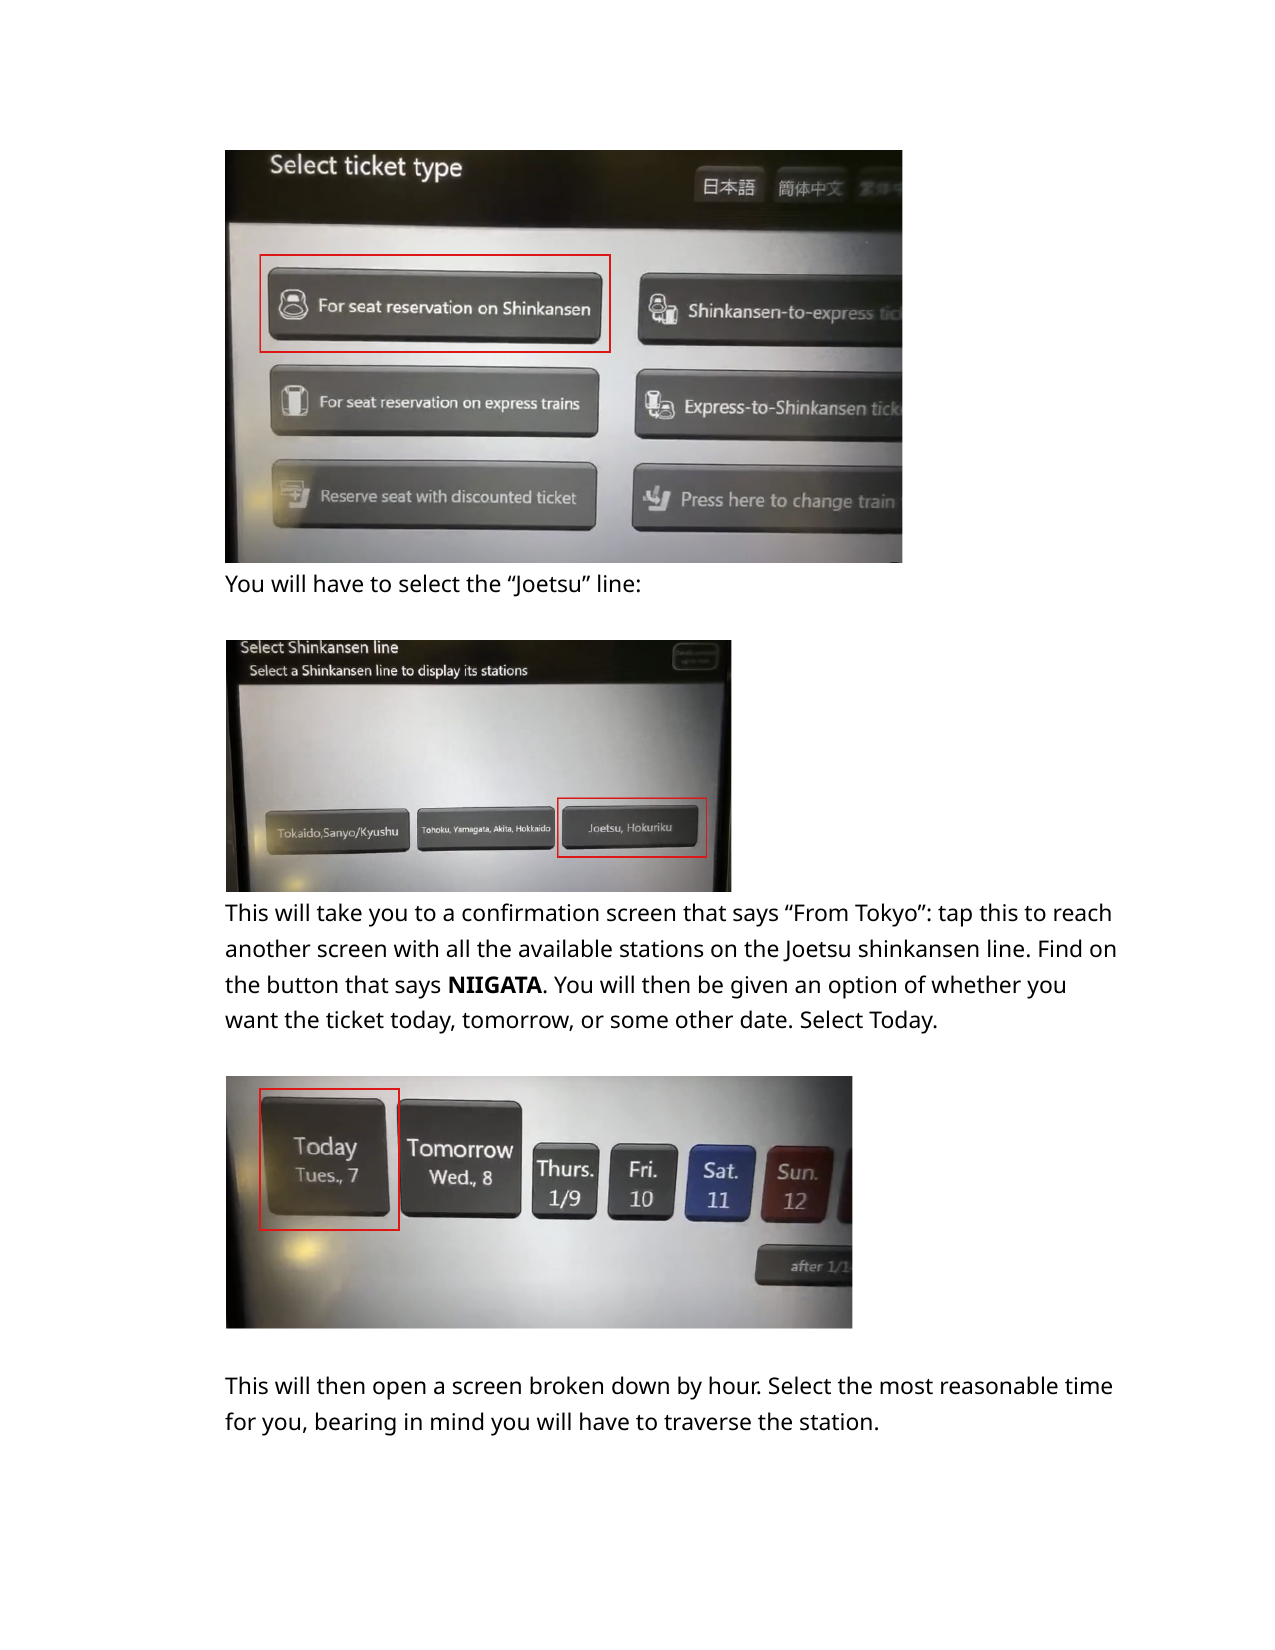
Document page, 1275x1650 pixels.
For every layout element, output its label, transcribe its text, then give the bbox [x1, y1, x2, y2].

picture [225, 150, 903, 563]
picture [225, 1076, 853, 1329]
list You will have to select the “Joetsu” line: [225, 568, 1125, 599]
picture [225, 640, 732, 892]
list This will then open a screen broken down by hour. Select the most reasonable time for you, bearing in mind you will have to traverse the station. [225, 1370, 1125, 1437]
list This will take you to a confirmation screen that says “From Tokyo”: tap this to reach another screen with all the available stations on the Joetsu shinkansen line. Find on the button that says NIIGATA. You will then be given an option of whether you want the ticket today, tomorrow, or some other date. Select Today. [225, 897, 1125, 1036]
